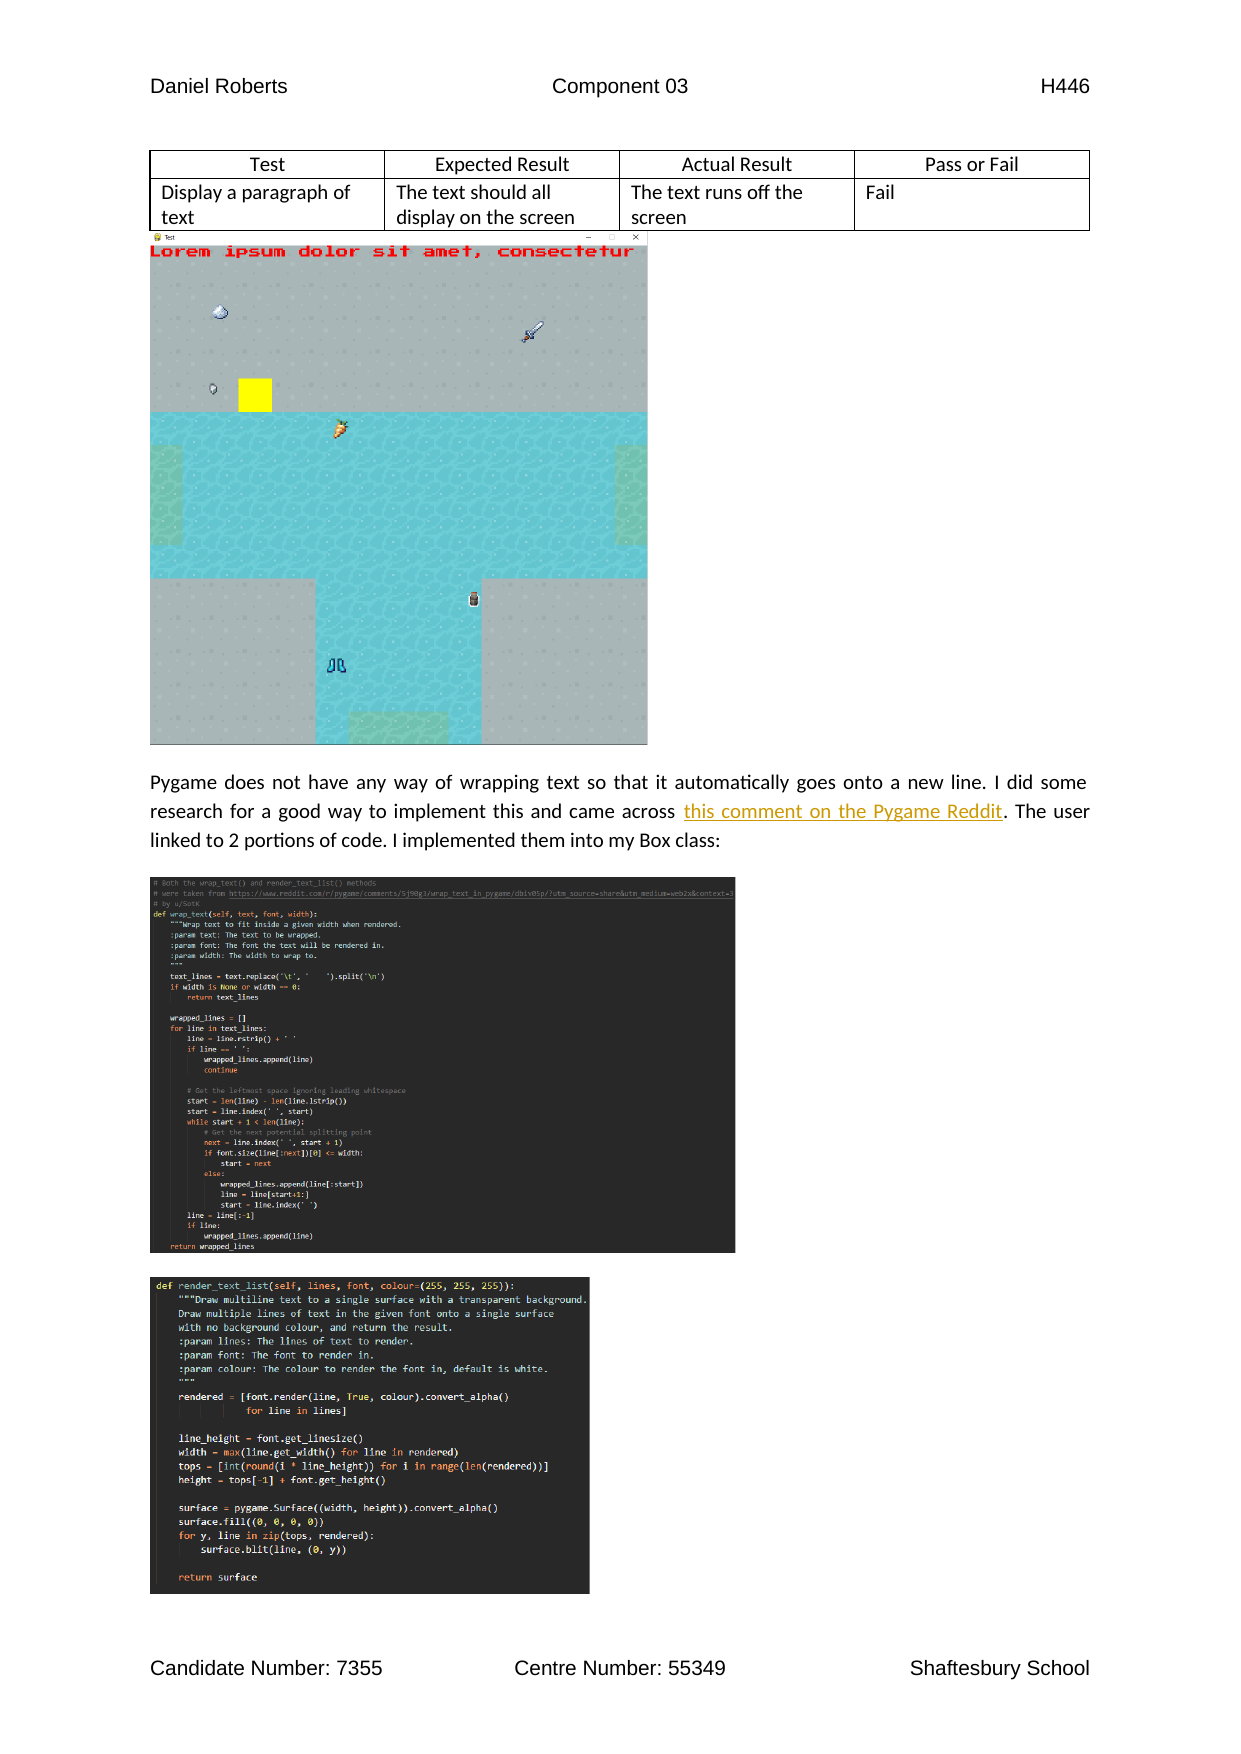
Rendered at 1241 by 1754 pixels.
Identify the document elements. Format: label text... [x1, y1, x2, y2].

table_cell The text runs off the screen [620, 179, 854, 230]
table_cell The text should all display on the screen [385, 179, 619, 230]
table_cell Display a paragraph of text [151, 179, 384, 230]
table_cell Fail [855, 179, 1089, 230]
table_header Expected Result [385, 151, 619, 178]
table_header Pass or Fail [855, 151, 1089, 178]
table_header Test [151, 151, 384, 178]
picture [150, 877, 736, 1253]
picture [150, 231, 648, 745]
table_header Actual Result [620, 151, 854, 178]
picture [150, 1277, 590, 1594]
text Pygame does not have any way of wrapping text so that it automatically goes onto a new line. I did some research for a good way to implement this and came across this comment on the Pygame Reddit. The user linked to 2 portions of code. I implemented them into my Box class: [150, 769, 1090, 853]
